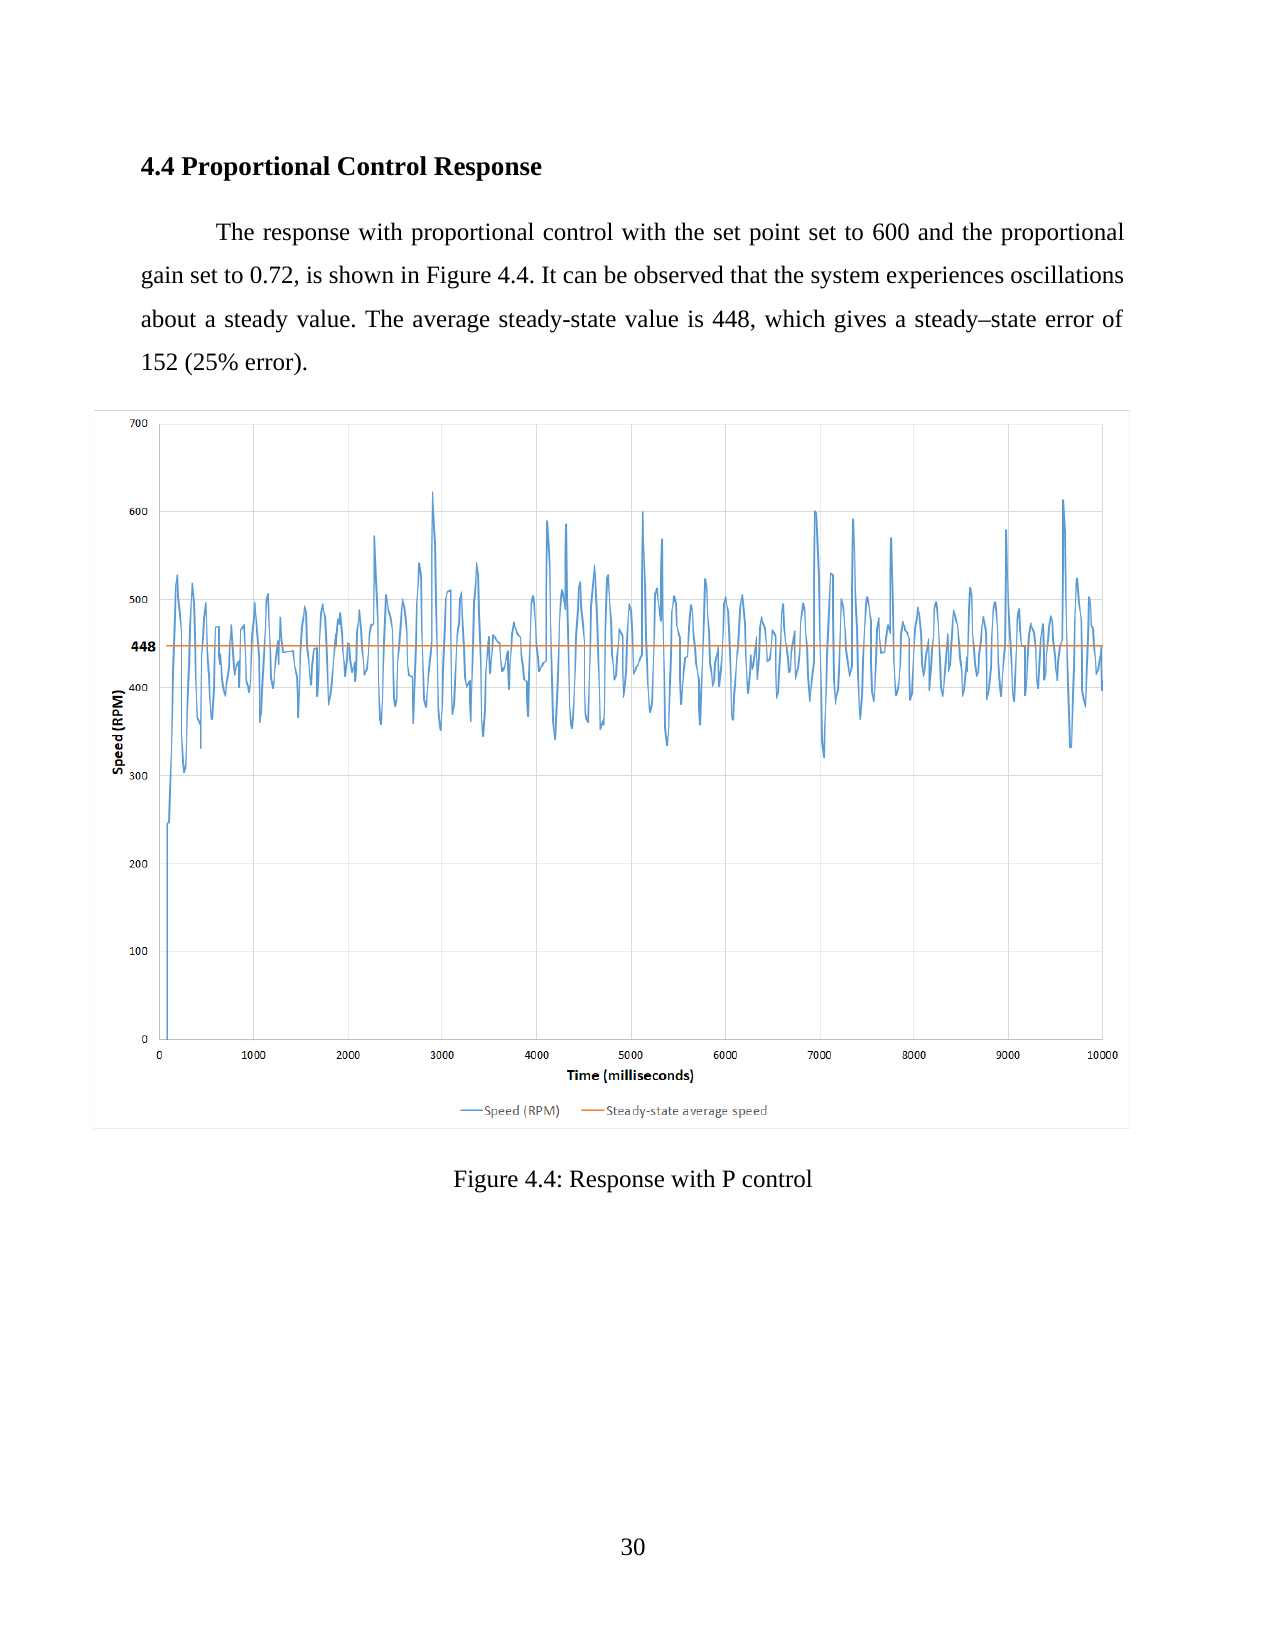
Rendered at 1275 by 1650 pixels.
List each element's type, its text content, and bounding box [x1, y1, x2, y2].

picture [93, 410, 1130, 1129]
text The response with proportional control with the set point set to 600 and the proportional gain set to 0.72, is shown in Figure 4.4. It can be observed that the system experiences oscillations about a steady value. The average steady-state value is 448, which gives a steady–state error of 152 (25% error). [141, 217, 1125, 376]
subtitle 4.4 Proportional Control Response [141, 150, 1125, 181]
text Figure 4.4: Response with P control [141, 1164, 1125, 1193]
